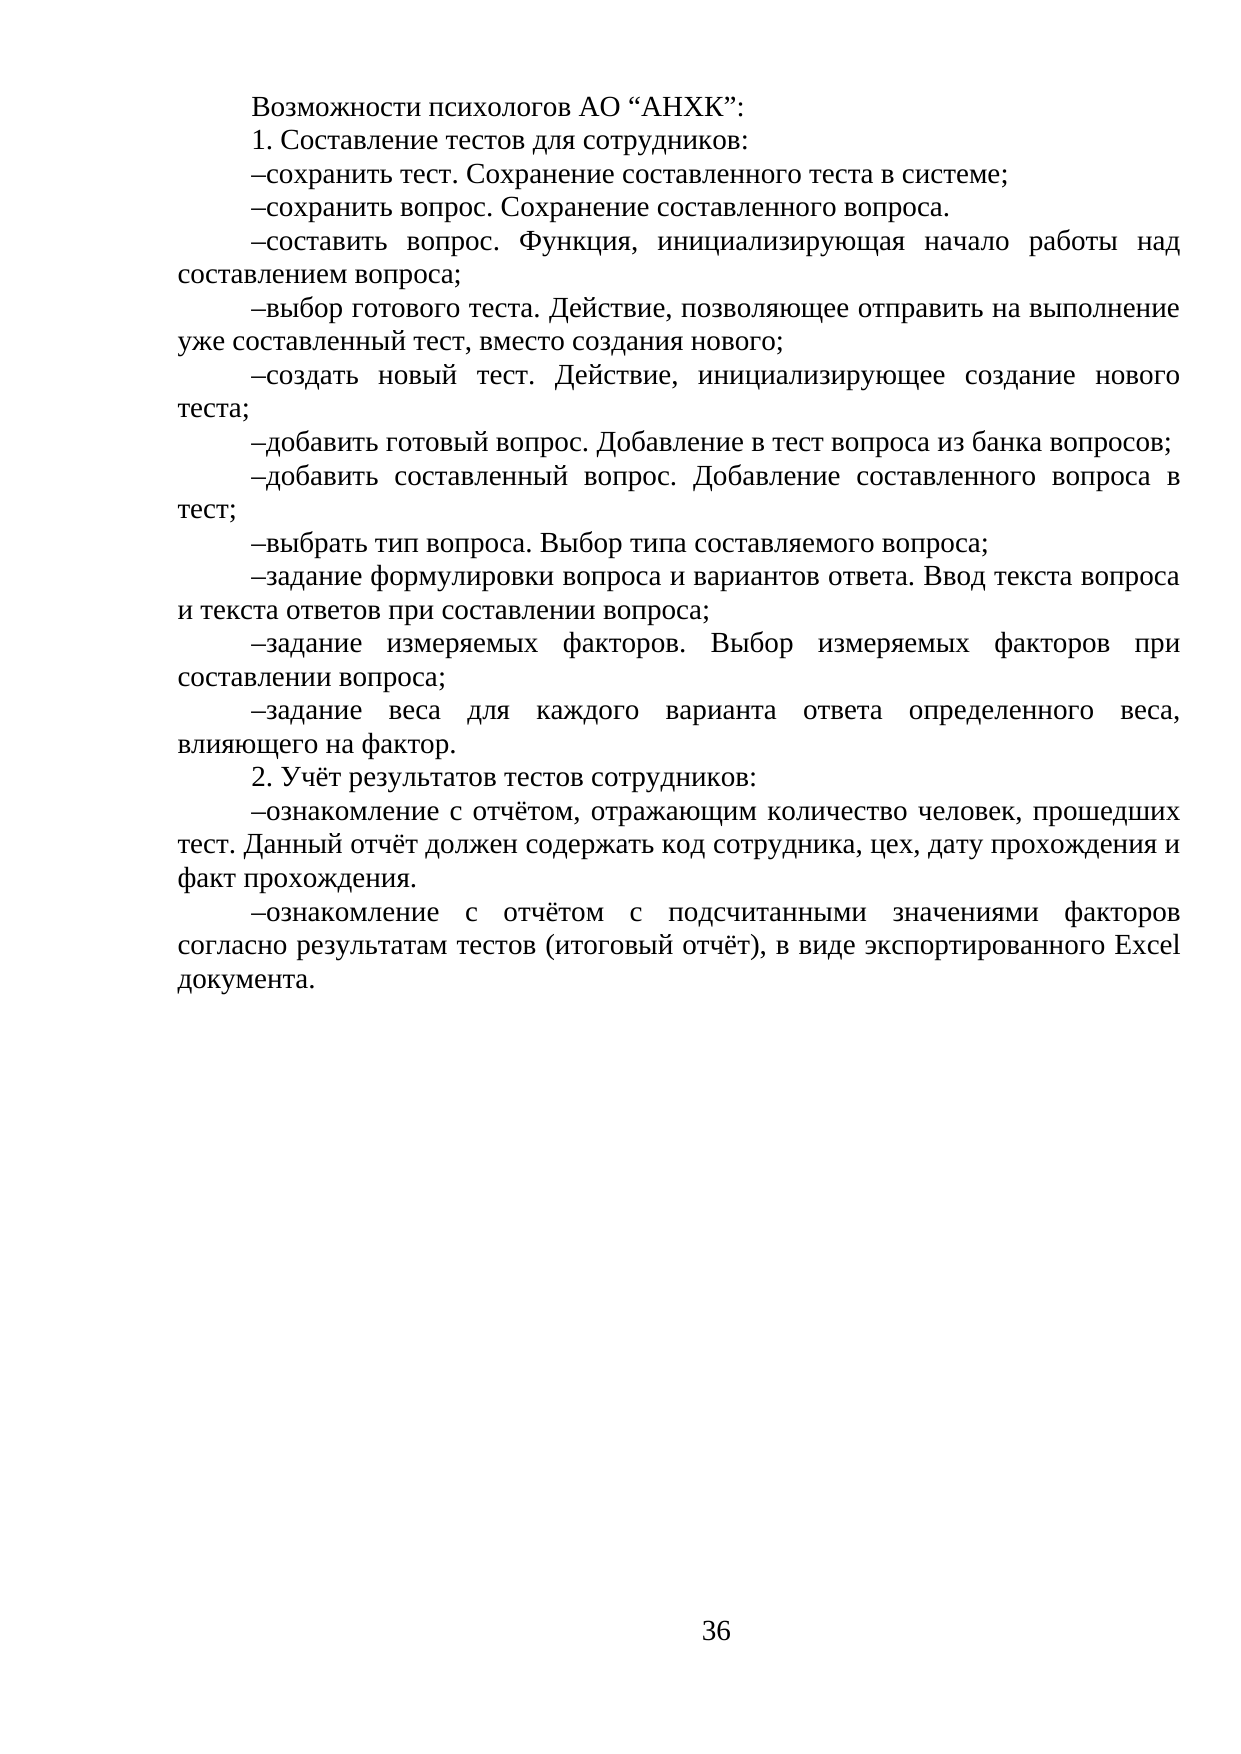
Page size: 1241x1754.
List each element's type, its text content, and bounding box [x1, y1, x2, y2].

text 1. Составление тестов для сотрудников: [177, 122, 1181, 156]
list задание веса для каждого варианта ответа определенного веса, влияющего на фактор. [177, 692, 1181, 759]
list ознакомление с отчётом с подсчитанными значениями факторов согласно результатам тестов (итоговый отчёт), в виде экспортированного Excel документа. [177, 894, 1181, 994]
text 2. Учёт результатов тестов сотрудников: [177, 759, 1181, 793]
list выбор готового теста. Действие, позволяющее отправить на выполнение уже составленный тест, вместо создания нового; [177, 290, 1181, 357]
text Возможности психологов АО “АНХК”: [177, 89, 1181, 122]
list задание формулировки вопроса и вариантов ответа. Ввод текста вопроса и текста ответов при составлении вопроса; [177, 558, 1181, 625]
list добавить составленный вопрос. Добавление составленного вопроса в тест; [177, 458, 1181, 525]
list ознакомление с отчётом, отражающим количество человек, прошедших тест. Данный отчёт должен содержать код сотрудника, цех, дату прохождения и факт прохождения. [177, 793, 1181, 894]
list задание измеряемых факторов. Выбор измеряемых факторов при составлении вопроса; [177, 625, 1181, 692]
list выбрать тип вопроса. Выбор типа составляемого вопроса; [177, 525, 1181, 558]
list составить вопрос. Функция, инициализирующая начало работы над составлением вопроса; [177, 223, 1181, 290]
list сохранить вопрос. Сохранение составленного вопроса. [177, 189, 1181, 223]
list сохранить тест. Сохранение составленного теста в системе; [177, 156, 1181, 189]
list создать новый тест. Действие, инициализирующее создание нового теста; [177, 357, 1181, 424]
list добавить готовый вопрос. Добавление в тест вопроса из банка вопросов; [177, 424, 1181, 458]
